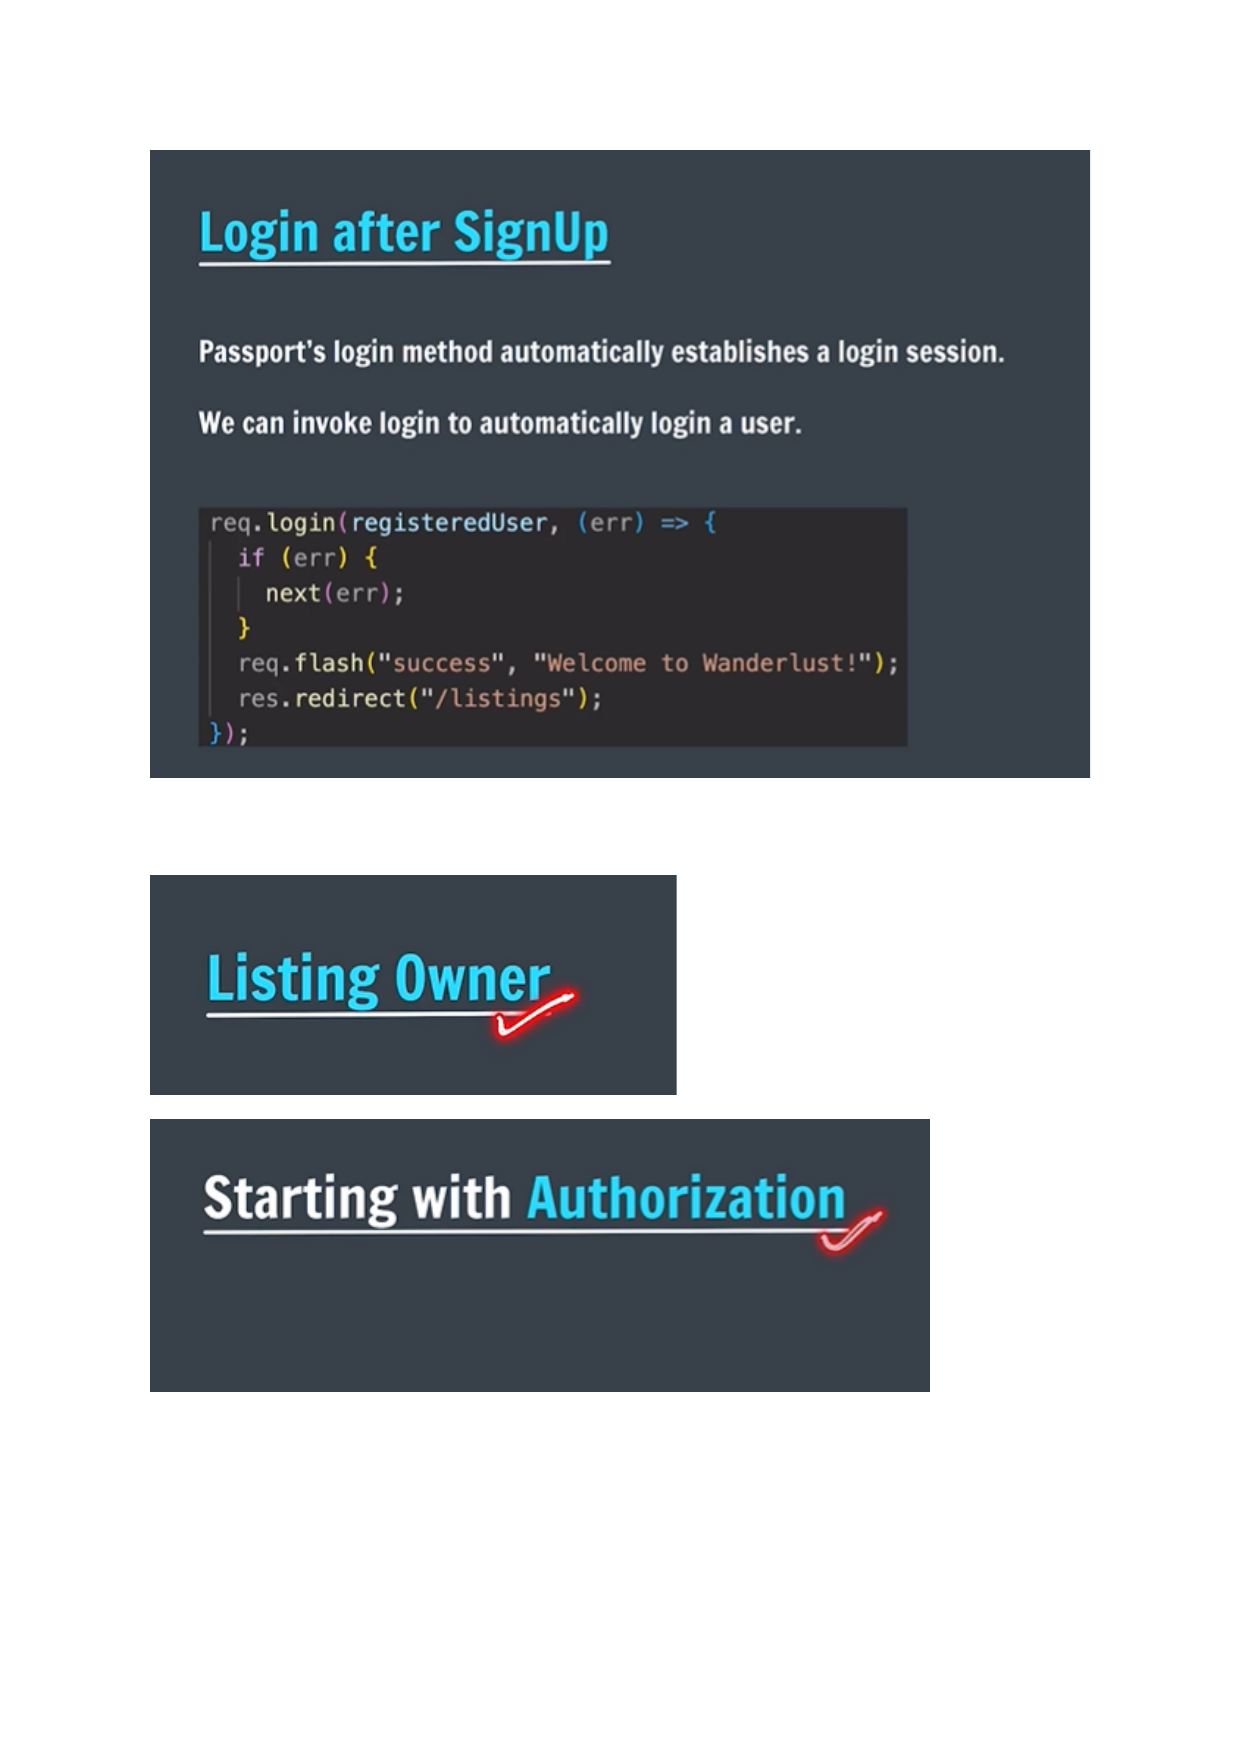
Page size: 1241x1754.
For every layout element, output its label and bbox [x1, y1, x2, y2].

picture [150, 150, 1091, 778]
picture [150, 1119, 930, 1392]
picture [150, 875, 677, 1095]
